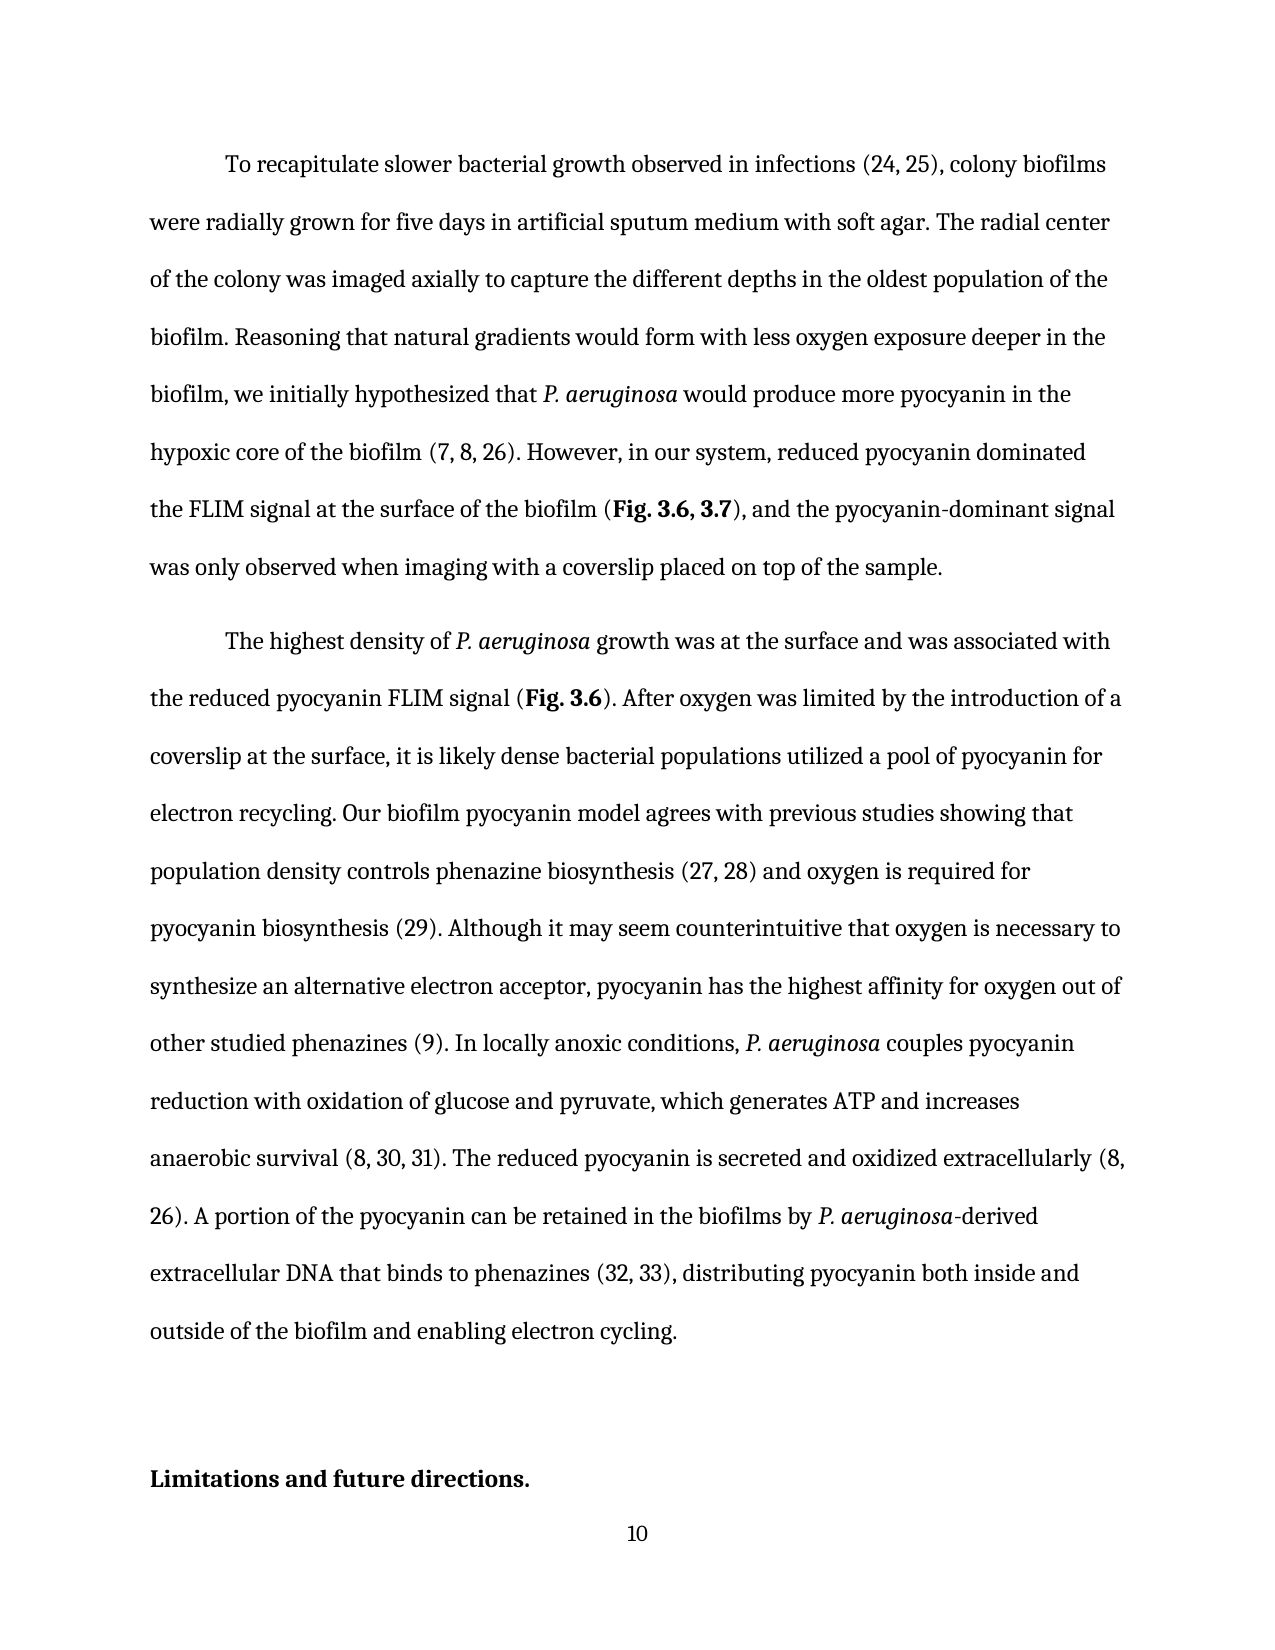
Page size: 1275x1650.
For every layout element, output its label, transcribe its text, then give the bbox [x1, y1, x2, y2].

text To recapitulate slower bacterial growth observed in infections (24, 25), colony biofilms were radially grown for five days in artificial sputum medium with soft agar. The radial center of the colony was imaged axially to capture the different depths in the oldest population of the biofilm. Reasoning that natural gradients would form with less oxygen exposure deeper in the biofilm, we initially hypothesized that P. aeruginosa would produce more pyocyanin in the hypoxic core of the biofilm (7, 8, 26). However, in our system, reduced pyocyanin dominated the FLIM signal at the surface of the biofilm (Fig. 3.6, 3.7), and the pyocyanin-dominant signal was only observed when imaging with a coverslip placed on top of the sample. [150, 150, 1125, 581]
text The highest density of P. aeruginosa growth was at the surface and was associated with the reduced pyocyanin FLIM signal (Fig. 3.6). After oxygen was limited by the introduction of a coverslip at the surface, it is likely dense bacterial populations utilized a pool of pyocyanin for electron recycling. Our biofilm pyocyanin model agrees with previous studies showing that population density controls phenazine biosynthesis (27, 28) and oxygen is required for pyocyanin biosynthesis (29). Although it may seem counterintuitive that oxygen is necessary to synthesize an alternative electron acceptor, pyocyanin has the highest affinity for oxygen out of other studied phenazines (9). In locally anoxic conditions, P. aeruginosa couples pyocyanin reduction with oxidation of glucose and pyruvate, which generates ATP and increases anaerobic survival (8, 30, 31). The reduced pyocyanin is secreted and oxidized extracellularly (8, 26). A portion of the pyocyanin can be retained in the biofilms by P. aeruginosa-derived extracellular DNA that binds to phenazines (32, 33), distributing pyocyanin both inside and outside of the biofilm and enabling electron cycling. [150, 627, 1125, 1345]
text Limitations and future directions. [150, 1465, 1125, 1494]
